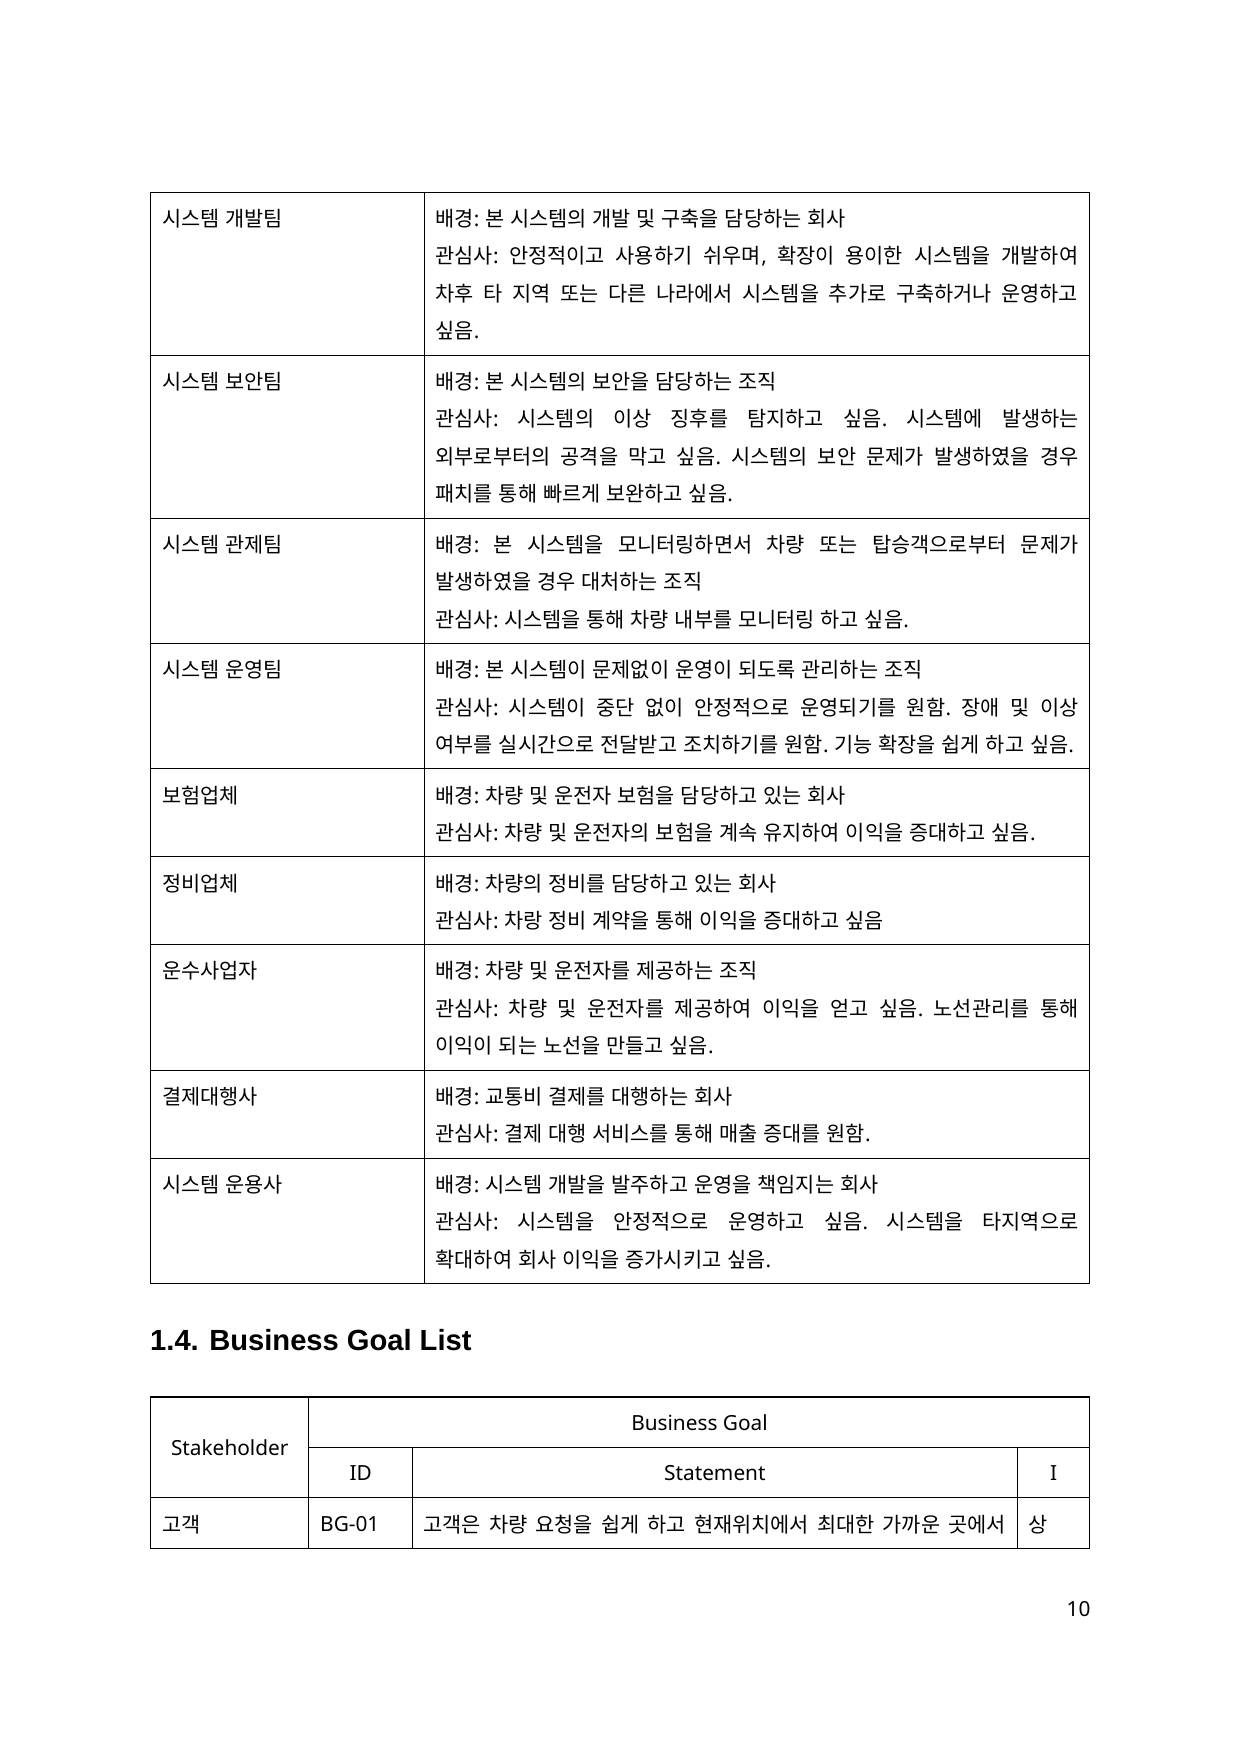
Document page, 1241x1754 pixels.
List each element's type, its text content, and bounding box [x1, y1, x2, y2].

table_cell 배경: 차량의 정비를 담당하고 있는 회사 관심사: 차랑 정비 계약을 통해 이익을 증대하고 싶음 [425, 857, 1089, 944]
table_cell ID [309, 1448, 412, 1497]
table_cell Statement [413, 1448, 1017, 1497]
table_cell 시스템 운용사 [151, 1159, 424, 1283]
table_cell 배경: 본 시스템을 모니터링하면서 차량 또는 탑승객으로부터 문제가 발생하였을 경우 대처하는 조직 관심사: 시스템을 통해 차량 내부를 모니터링 하고 싶음. [425, 519, 1089, 643]
table_cell 배경: 교통비 결제를 대행하는 회사 관심사: 결제 대행 서비스를 통해 매출 증대를 원함. [425, 1071, 1089, 1157]
table_cell 배경: 시스템 개발을 발주하고 운영을 책임지는 회사 관심사: 시스템을 안정적으로 운영하고 싶음. 시스템을 타지역으로 확대하여 회사 이익을 증가시키고 싶음. [425, 1159, 1089, 1283]
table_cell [413, 1498, 1017, 1548]
table_header Stakeholder [151, 1398, 308, 1497]
table_cell 상 [1018, 1498, 1089, 1548]
table_cell 배경: 본 시스템이 문제없이 운영이 되도록 관리하는 조직 관심사: 시스템이 중단 없이 안정적으로 운영되기를 원함. 장애 및 이상 여부를 실시간으로 전달받고 조치하기를 원함. 기능 확장을 쉽게 하고 싶음. [425, 644, 1089, 768]
table_header Business Goal [309, 1398, 1089, 1447]
table_cell 고객 [151, 1498, 308, 1548]
subtitle Business Goal List [150, 1321, 1090, 1359]
table_cell I [1018, 1448, 1089, 1497]
table_cell 시스템 개발팀 [151, 193, 424, 354]
table_cell 시스템 관제팀 [151, 519, 424, 643]
table_cell 시스템 운영팀 [151, 644, 424, 768]
table_cell 배경: 본 시스템의 보안을 담당하는 조직 관심사: 시스템의 이상 징후를 탐지하고 싶음. 시스템에 발생하는 외부로부터의 공격을 막고 싶음. 시스템의 보안 문제가 발생하였을 경우 패치를 통해 빠르게 보완하고 싶음. [425, 356, 1089, 517]
table_cell BG-01 [309, 1498, 412, 1548]
table_cell 배경: 차량 및 운전자를 제공하는 조직 관심사: 차량 및 운전자를 제공하여 이익을 얻고 싶음. 노선관리를 통해 이익이 되는 노선을 만들고 싶음. [425, 945, 1089, 1069]
table_cell 시스템 보안팀 [151, 356, 424, 517]
table_cell 결제대행사 [151, 1071, 424, 1157]
table_cell 운수사업자 [151, 945, 424, 1069]
table_cell 정비업체 [151, 857, 424, 944]
table_cell 배경: 차량 및 운전자 보험을 담당하고 있는 회사 관심사: 차량 및 운전자의 보험을 계속 유지하여 이익을 증대하고 싶음. [425, 769, 1089, 856]
table_cell 배경: 본 시스템의 개발 및 구축을 담당하는 회사 관심사: 안정적이고 사용하기 쉬우며, 확장이 용이한 시스템을 개발하여 차후 타 지역 또는 다른 나라에서 시스템을 추가로 구축하거나 운영하고 싶음. [425, 193, 1089, 354]
table_cell 보험업체 [151, 769, 424, 856]
